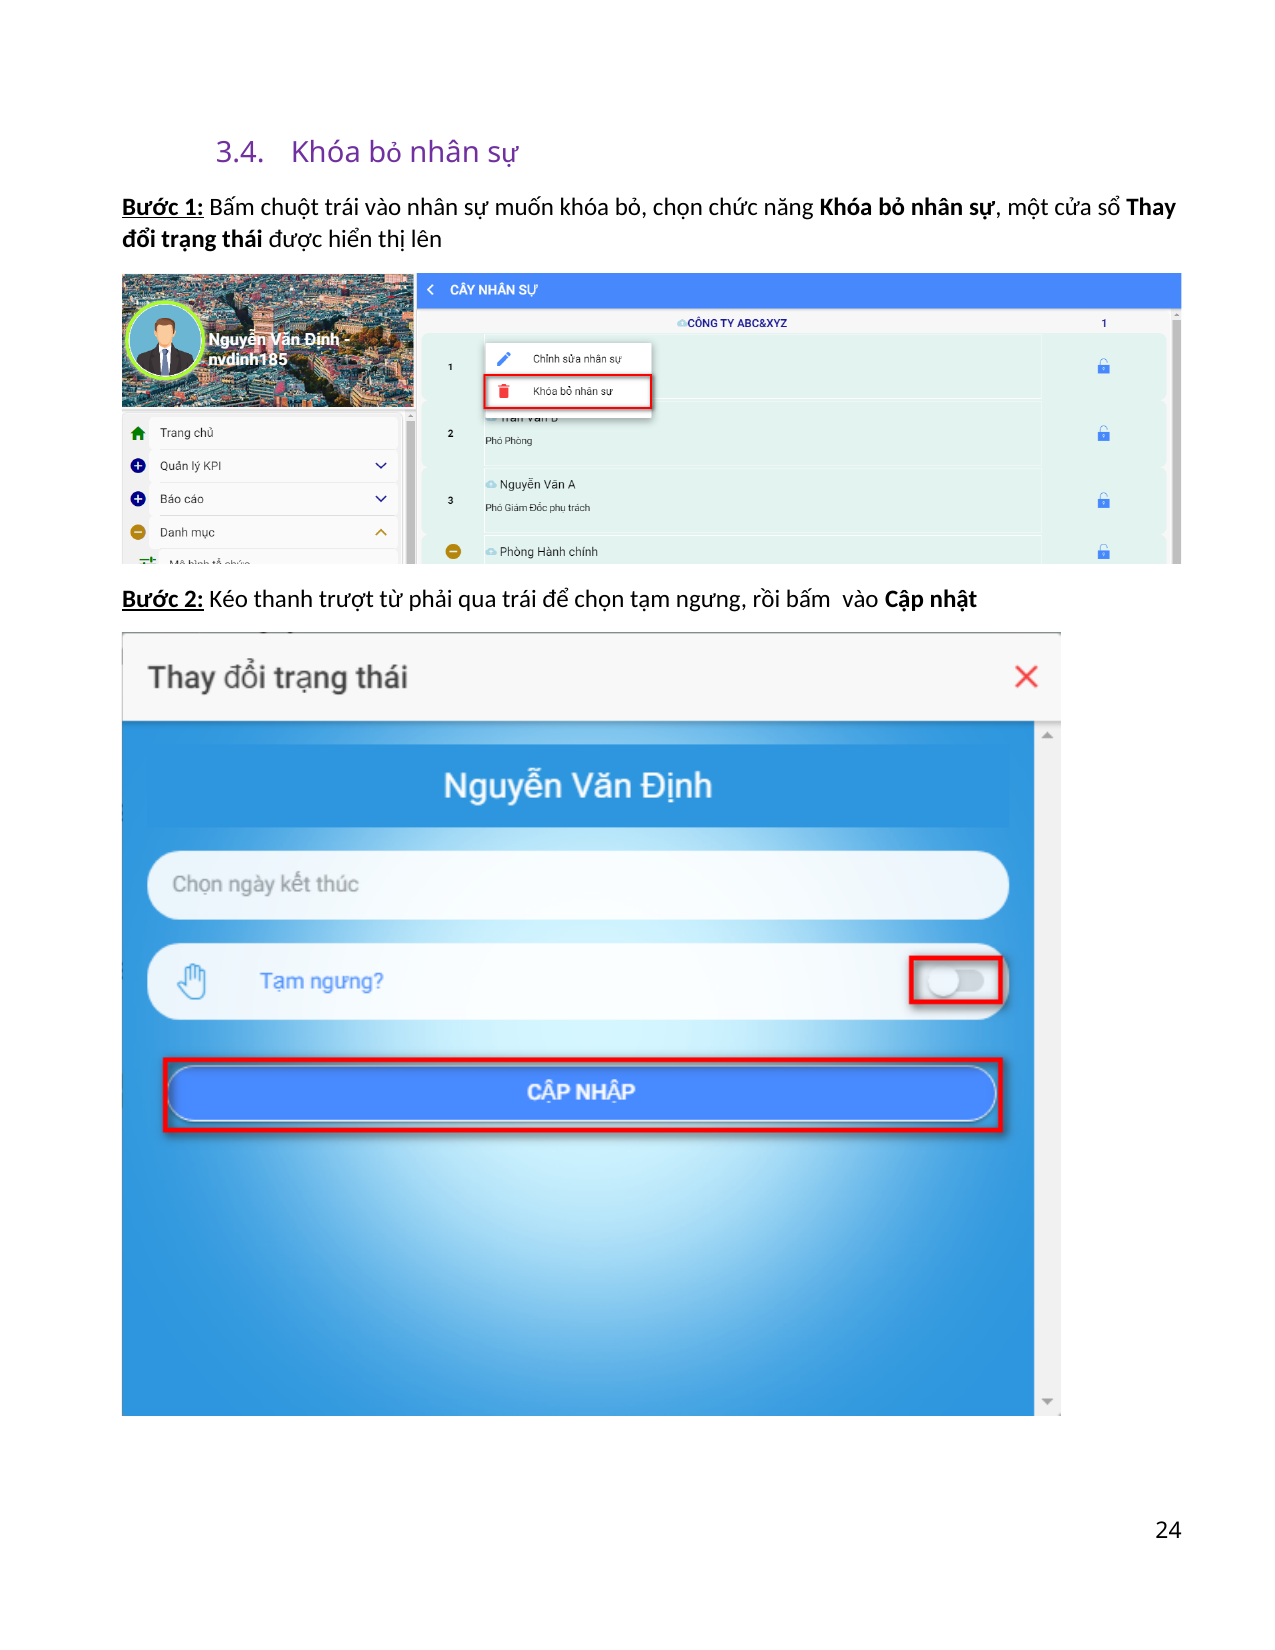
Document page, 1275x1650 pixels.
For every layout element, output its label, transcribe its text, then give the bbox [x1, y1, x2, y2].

text Bước 1: Bấm chuột trái vào nhân sự muốn khóa bỏ, chọn chức năng Khóa bỏ nhân sự, một cửa sổ Thay đổi trạng thái được hiển thị lên [122, 191, 1181, 254]
picture [121, 632, 1061, 1416]
list Khóa bỏ nhân sự [216, 131, 1181, 171]
picture [121, 273, 1182, 564]
text Bước 2: Kéo thanh trượt từ phải qua trái để chọn tạm ngưng, rồi bấm vào Cập nhật [122, 583, 1181, 613]
